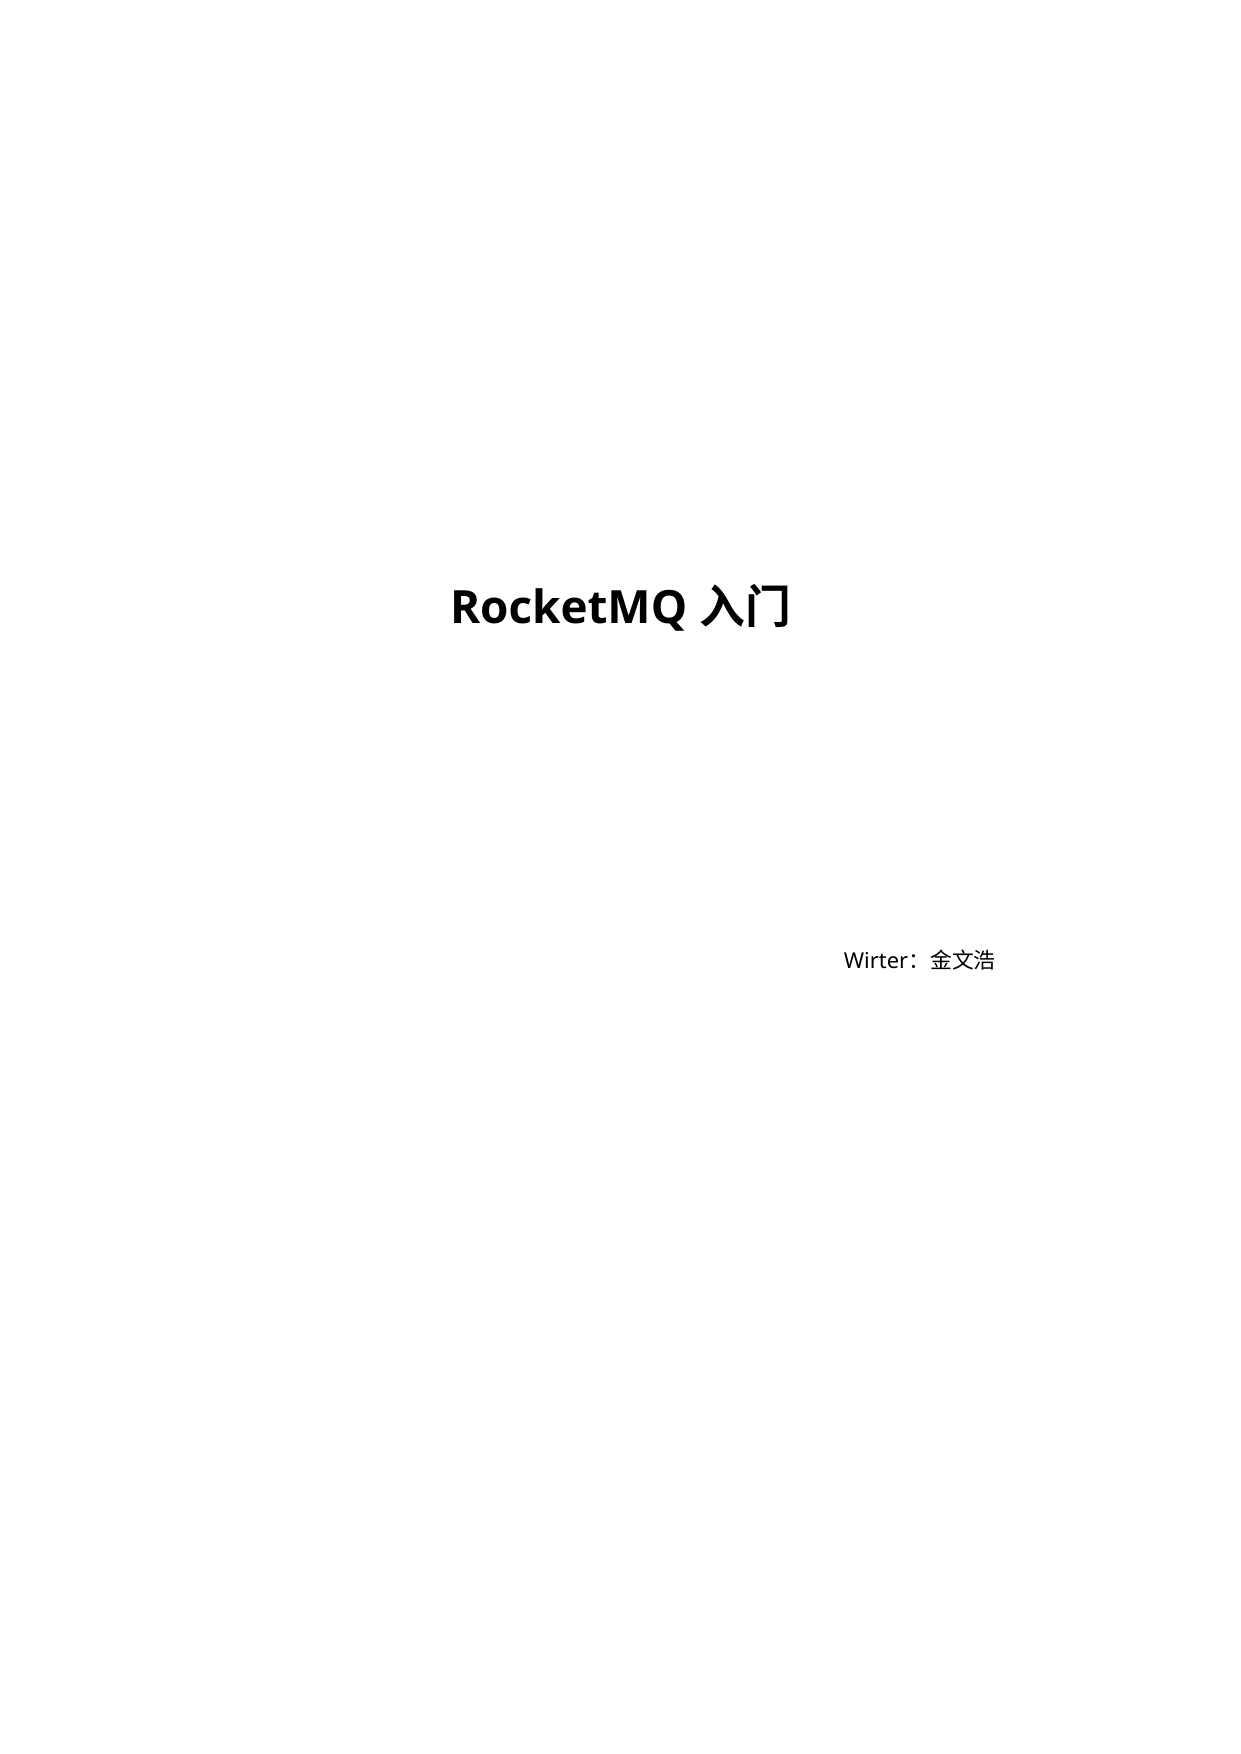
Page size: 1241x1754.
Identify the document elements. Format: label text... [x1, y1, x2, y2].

subtitle RocketMQ 入门 [187, 555, 1053, 652]
text Wirter：金文浩 [187, 943, 1053, 976]
